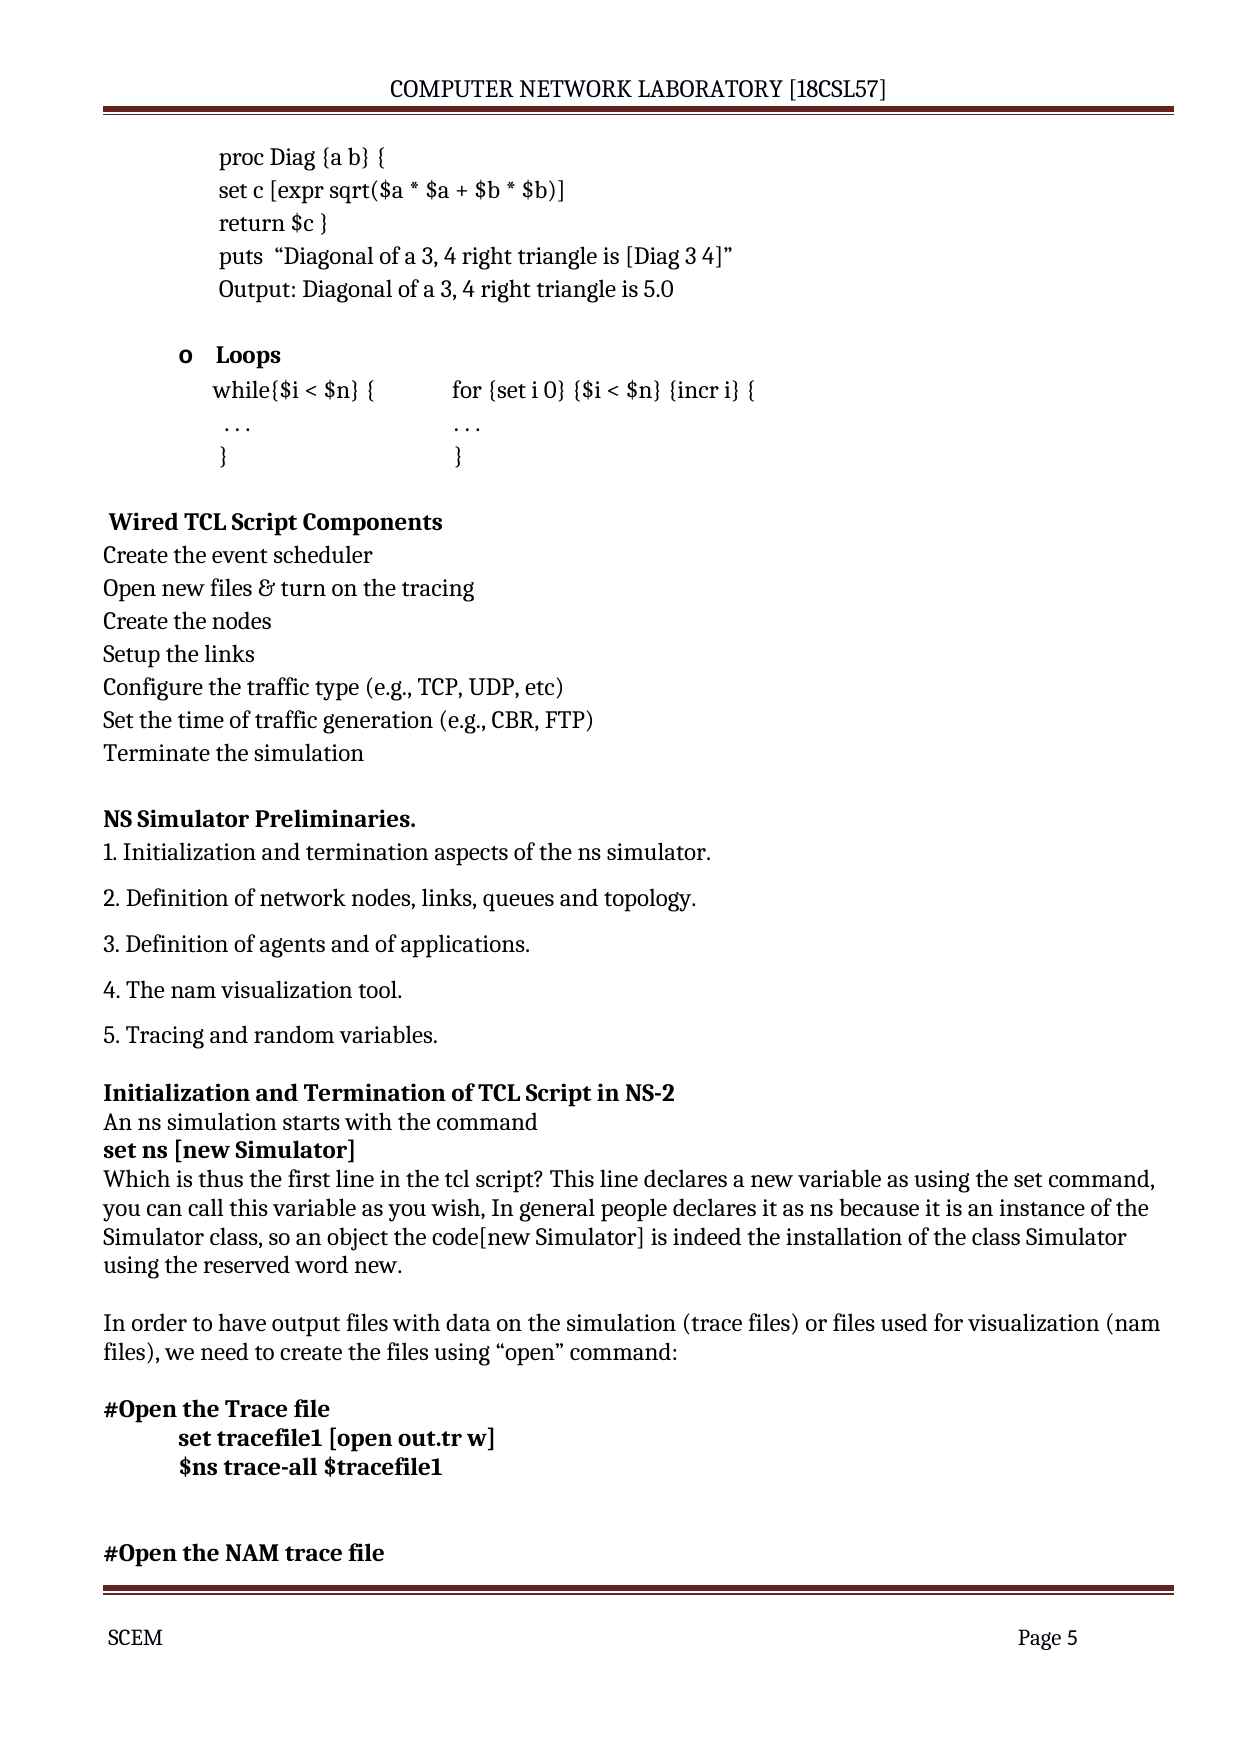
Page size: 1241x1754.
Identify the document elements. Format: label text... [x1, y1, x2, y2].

text return $c } [103, 209, 1174, 238]
text set ns [new Simulator] [103, 1136, 1174, 1165]
text . . . . . . [103, 409, 1174, 438]
text Output: Diagonal of a 3, 4 right triangle is 5.0 [103, 275, 1174, 304]
text 2. Definition of network nodes, links, queues and topology. [103, 884, 1174, 913]
text NS Simulator Preliminaries. [103, 805, 1174, 834]
text In order to have output files with data on the simulation (trace files) or files used for visualization (nam files), we need to create the files using “open” command: [103, 1309, 1174, 1366]
text 1. Initialization and termination aspects of the ns simulator. [103, 838, 1174, 867]
text Setup the links [103, 640, 1174, 669]
text 5. Tracing and random variables. [103, 1021, 1174, 1050]
text 3. Definition of agents and of applications. [103, 930, 1174, 958]
text set tracefile1 [open out.tr w] [103, 1424, 1174, 1453]
text Open new files & turn on the tracing [103, 574, 1174, 603]
text while{$i < $n} { for {set i 0} {$i < $n} {incr i} { [103, 376, 1174, 404]
text Set the time of traffic generation (e.g., CBR, FTP) [103, 706, 1174, 735]
text } } [103, 442, 1174, 471]
text set c [expr sqrt($a * $a + $b * $b)] [103, 176, 1174, 205]
text #Open the Trace file [103, 1395, 1174, 1424]
text An ns simulation starts with the command [103, 1108, 1174, 1136]
text $ns trace-all $tracefile1 [103, 1453, 1174, 1481]
list Loops [178, 341, 1174, 371]
text #Open the NAM trace file [103, 1539, 1174, 1568]
text puts “Diagonal of a 3, 4 right triangle is [Diag 3 4]” [103, 242, 1174, 271]
text Configure the traffic type (e.g., TCP, UDP, etc) [103, 673, 1174, 702]
text 4. The nam visualization tool. [103, 976, 1174, 1004]
text Create the event scheduler [103, 541, 1174, 570]
text Terminate the simulation [103, 739, 1174, 768]
text proc Diag {a b} { [103, 143, 1174, 172]
text Initialization and Termination of TCL Script in NS-2 [103, 1079, 1174, 1108]
text Create the nodes [103, 607, 1174, 636]
text Wired TCL Script Components [103, 508, 1174, 537]
text Which is thus the first line in the tcl script? This line declares a new variable as using the set command, you can call this variable as you wish, In general people declares it as ns because it is an instance of the Simulator class, so an object the code[new Simulator] is indeed the installation of the class Simulator using the reserved word new. [103, 1165, 1174, 1280]
